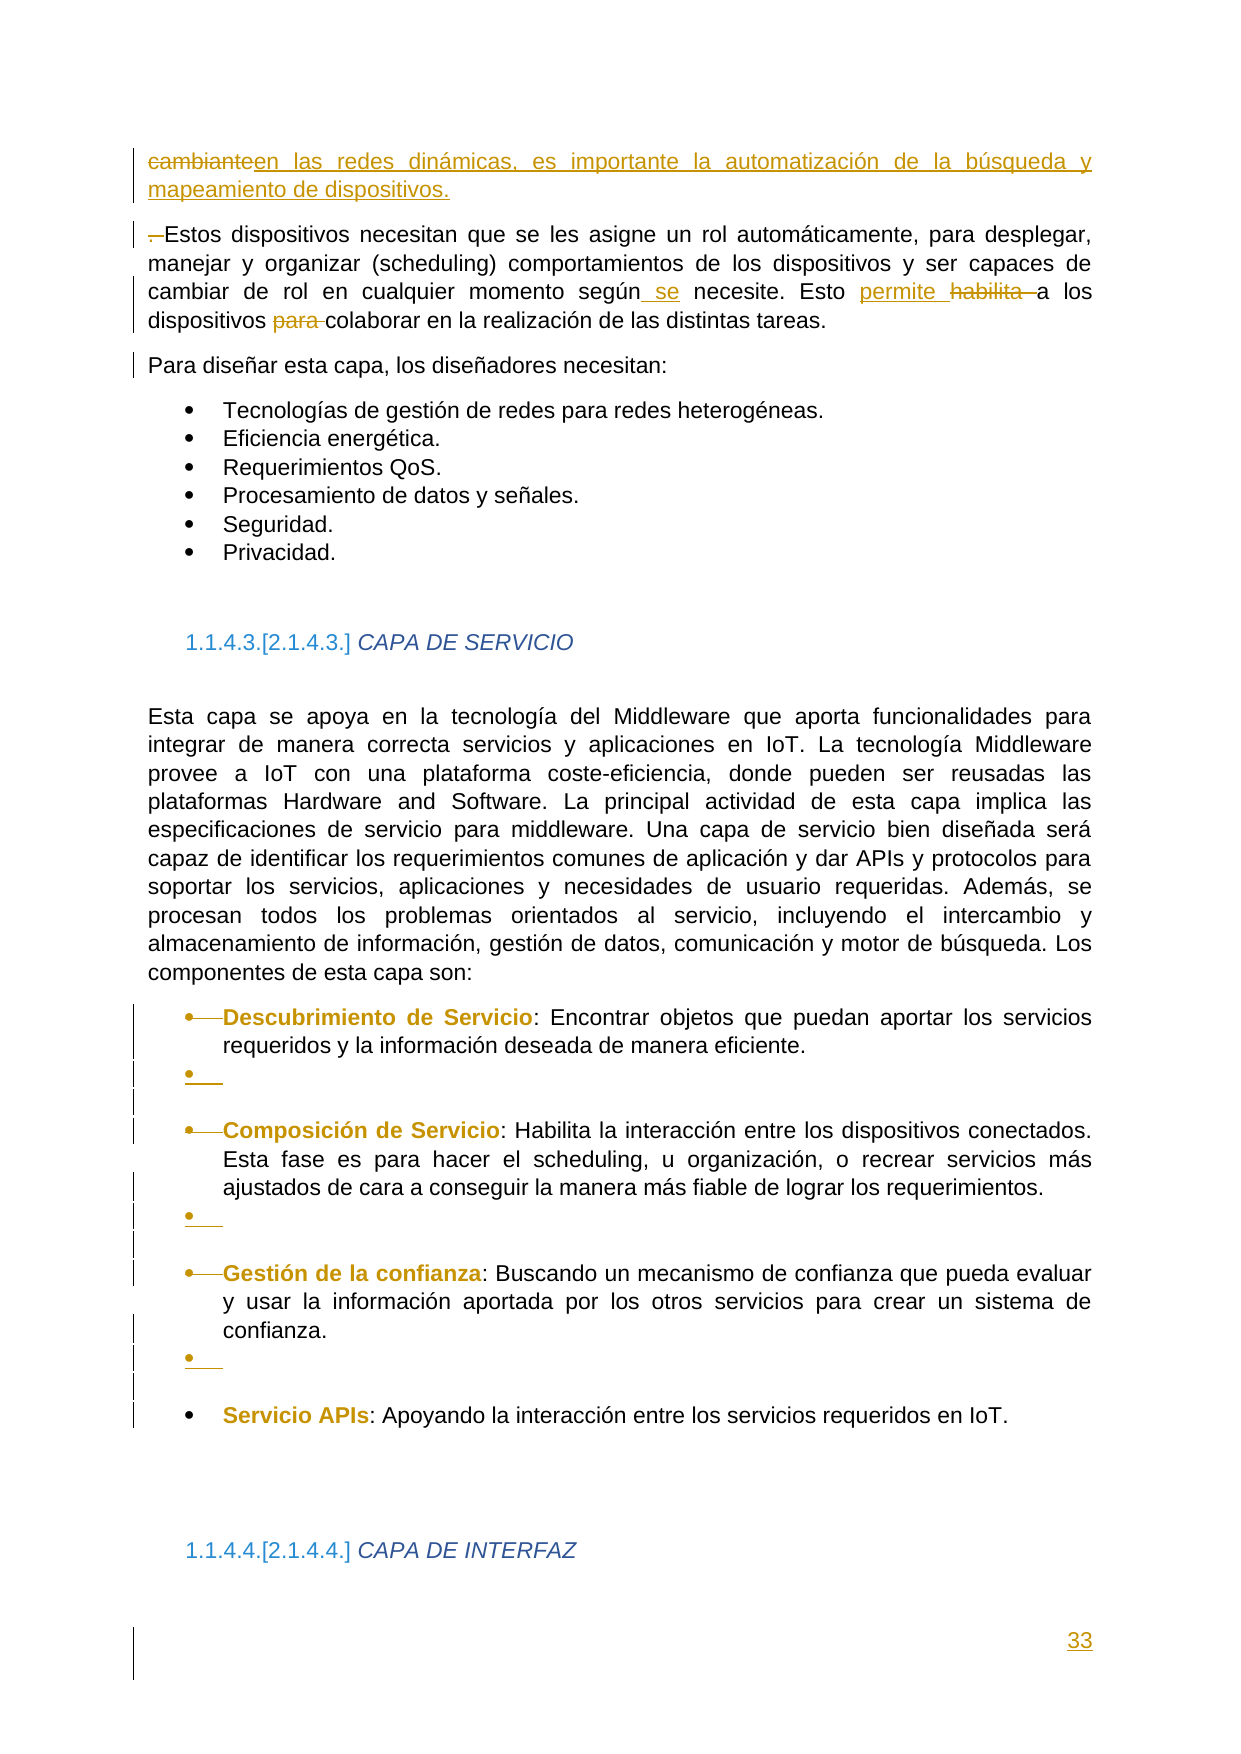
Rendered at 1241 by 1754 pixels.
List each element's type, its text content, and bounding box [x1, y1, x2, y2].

list Gestión de la confianza: Buscando un mecanismo de confianza que pueda evaluar y usar la información aportada por los otros servicios para crear un sistema de confianza. [185, 1260, 1092, 1343]
subtitle CAPA DE INTERFAZ [185, 1537, 1092, 1563]
list Composición de Servicio: Habilita la interacción entre los dispositivos conectados. Esta fase es para hacer el scheduling, u organización, o recrear servicios más ajustados de cara a conseguir la manera más fiable de lograr los requerimientos. [185, 1117, 1092, 1201]
text Para diseñar esta capa, los diseñadores necesitan: [148, 352, 1092, 378]
list Requerimientos QoS. [185, 454, 1092, 480]
subtitle CAPA DE SERVICIO [185, 629, 1092, 656]
list Servicio APIs: Apoyando la interacción entre los servicios requeridos en IoT. [185, 1402, 1092, 1428]
text Esta capa se apoya en la tecnología del Middleware que aporta funcionalidades para integrar de manera correcta servicios y aplicaciones en IoT. La tecnología Middleware provee a IoT con una plataforma coste-eficiencia, donde pueden ser reusadas las plataformas Hardware and Software. La principal actividad de esta capa implica las especificaciones de servicio para middleware. Una capa de servicio bien diseñada será capaz de identificar los requerimientos comunes de aplicación y dar APIs y protocolos para soportar los servicios, aplicaciones y necesidades de usuario requeridas. Además, se procesan todos los problemas orientados al servicio, incluyendo el intercambio y almacenamiento de información, gestión de datos, comunicación y motor de búsqueda. Los componentes de esta capa son: [148, 703, 1092, 985]
list Eficiencia energética. [185, 425, 1092, 452]
list Descubrimiento de Servicio: Encontrar objetos que puedan aportar los servicios requeridos y la información deseada de manera eficiente. [185, 1004, 1092, 1058]
list Procesamiento de datos y señales. [185, 482, 1092, 508]
list Privacidad. [185, 539, 1092, 565]
list Tecnologías de gestión de redes para redes heterogéneas. [185, 397, 1092, 423]
list Seguridad. [185, 511, 1092, 537]
text Estos dispositivos necesitan que se les asigne un rol automáticamente, para desplegar, manejar y organizar (scheduling) comportamientos de los dispositivos y ser capaces de cambiar de rol en cualquier momento según necesite. Esto a los dispositivos colaborar en la realización de las distintas tareas. [148, 221, 1092, 333]
